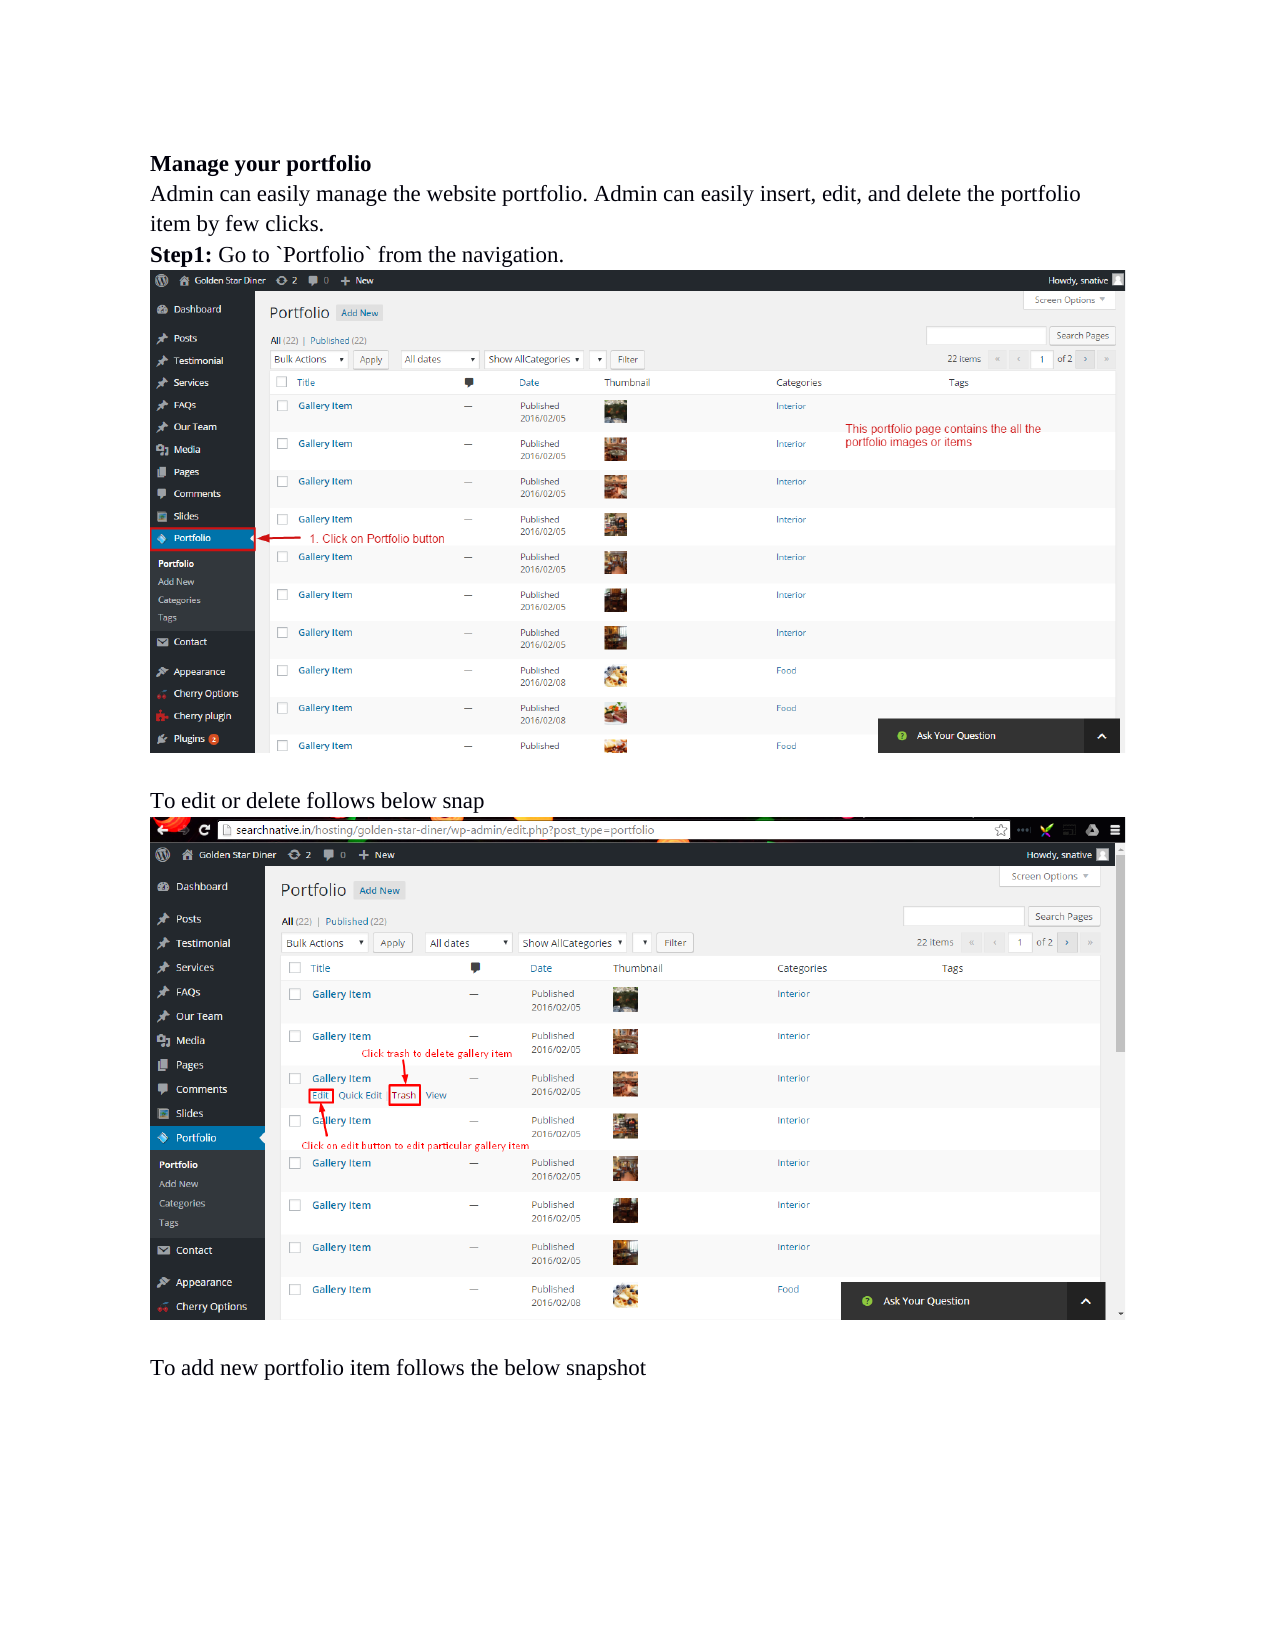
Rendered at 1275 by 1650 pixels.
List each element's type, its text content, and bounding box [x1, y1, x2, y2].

text To edit or delete follows below snap [150, 787, 1125, 813]
text Admin can easily manage the website portfolio. Admin can easily insert, edit, and delete the portfolio item by few clicks. [150, 180, 1125, 237]
picture [159, 1134, 167, 1142]
picture [150, 270, 1125, 753]
text To add new portfolio item follows the below snapshot [150, 1354, 1125, 1380]
text Step1: Go to `Portfolio` from the navigation. [150, 241, 1125, 267]
picture [150, 817, 1125, 1320]
text Manage your portfolio [150, 150, 1125, 176]
